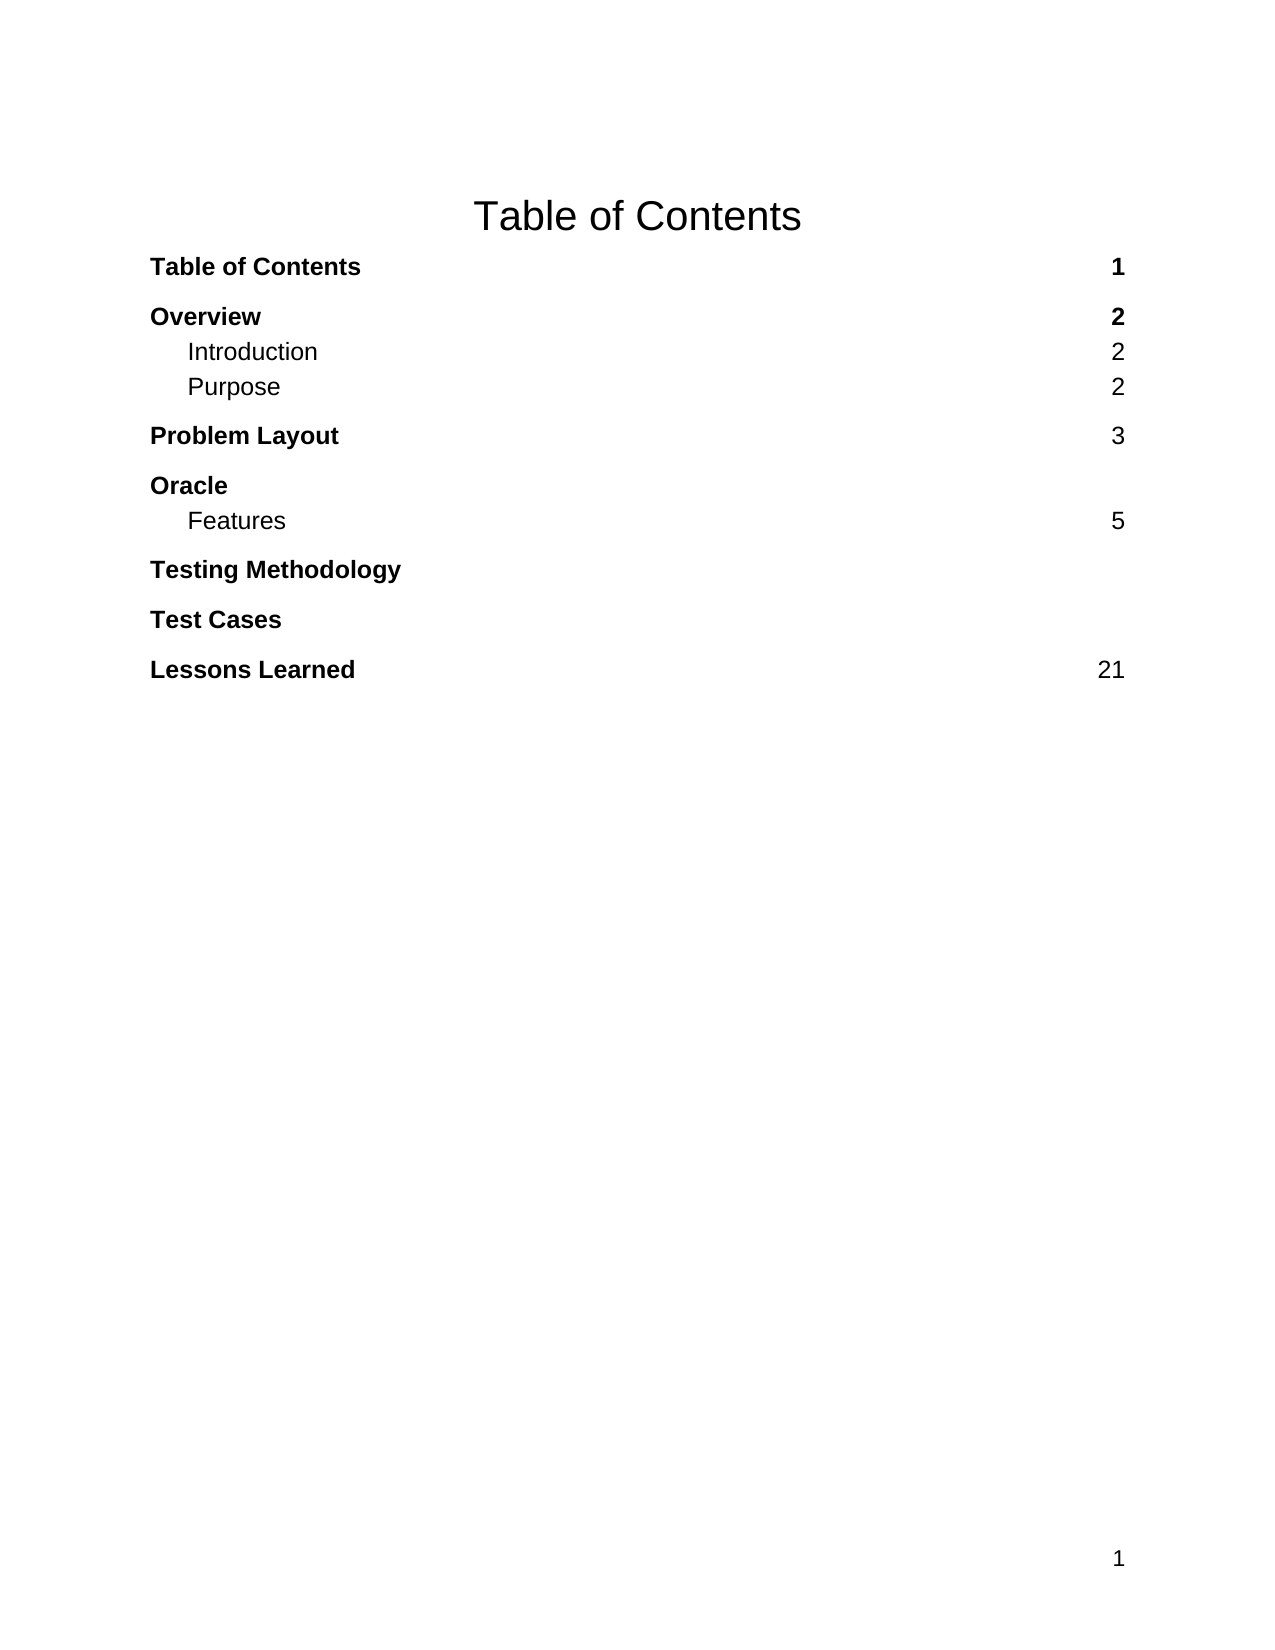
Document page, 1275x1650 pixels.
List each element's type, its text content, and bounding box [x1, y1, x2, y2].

subtitle Table of Contents [150, 192, 1125, 239]
